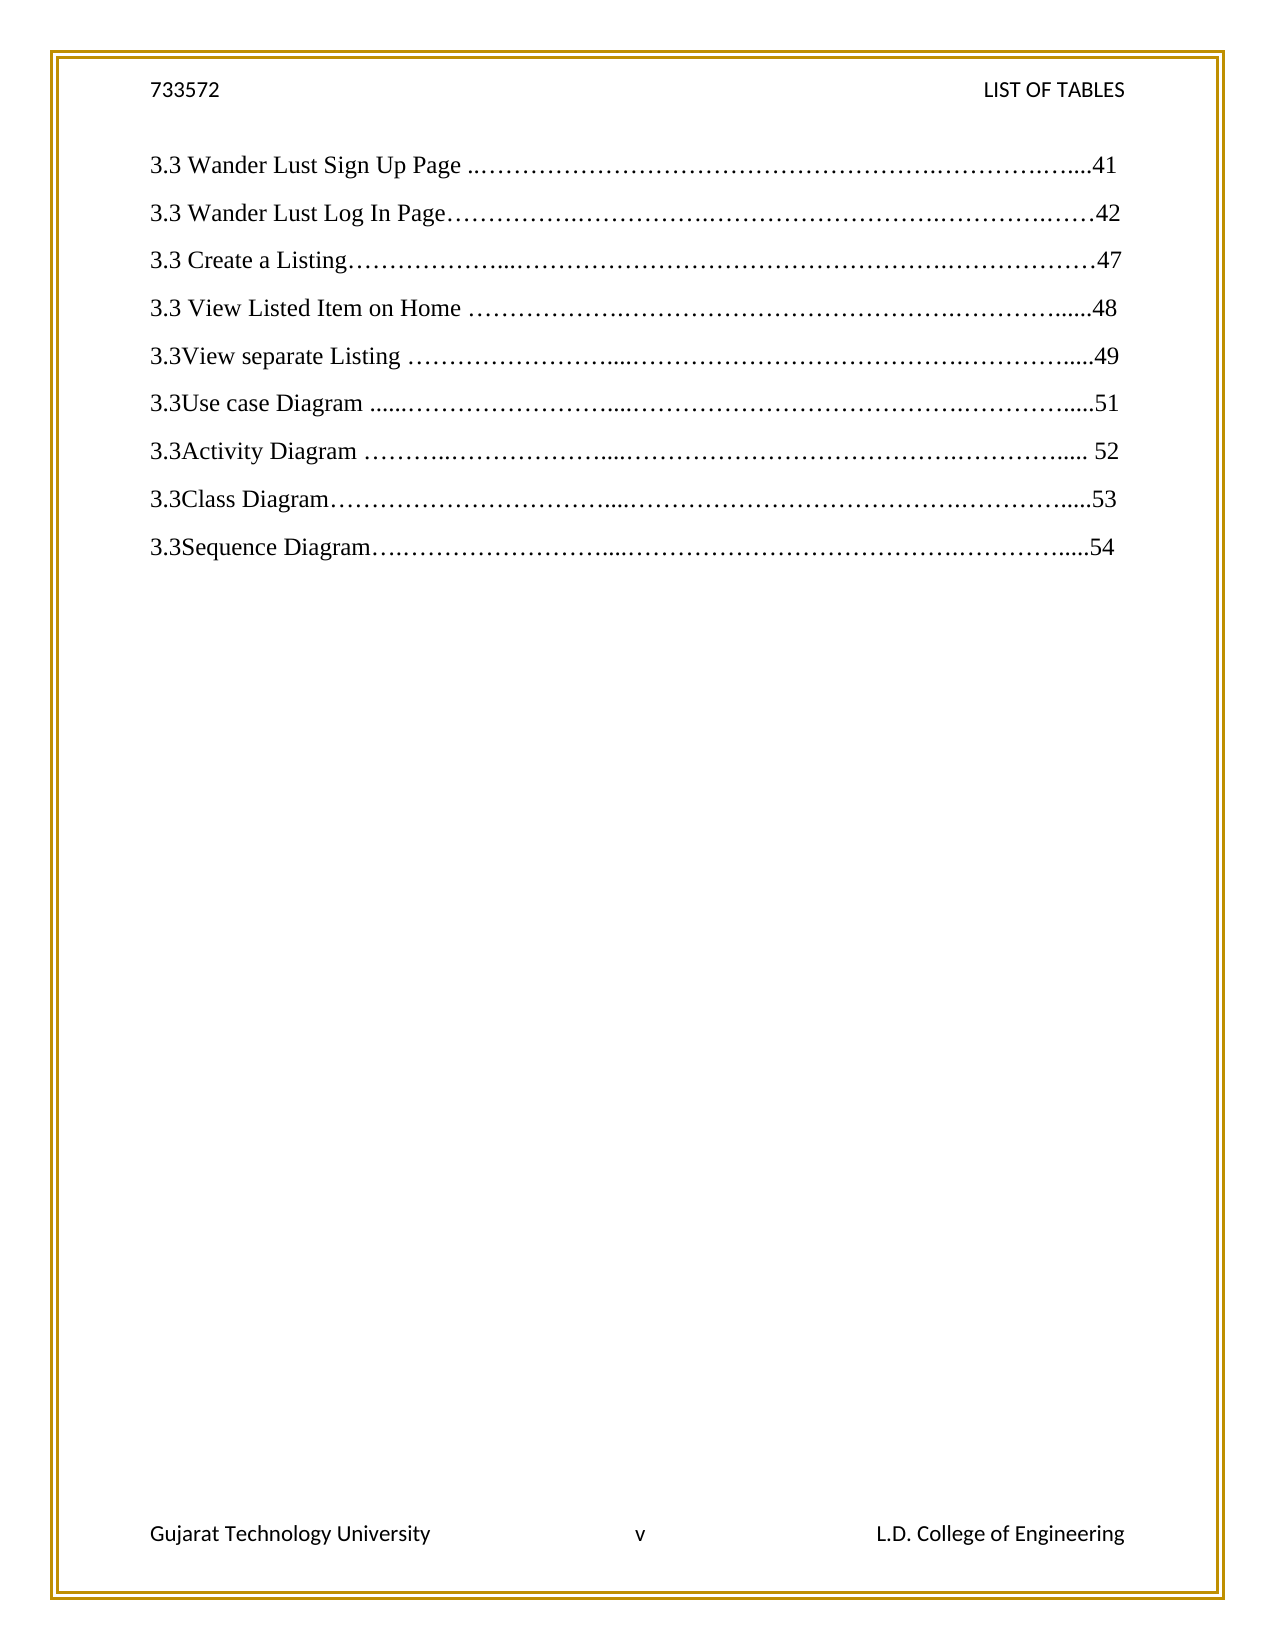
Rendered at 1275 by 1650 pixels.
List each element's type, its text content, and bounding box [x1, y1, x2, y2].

text 3.3Sequence Diagram….……………………....………………………………….………….....54 [150, 532, 1125, 560]
text 3.3 View Listed Item on Home ……………….………………………………….…………......48 [150, 293, 1125, 322]
text 3.3 Create a Listing………………...…………………………………………….………………47 [150, 245, 1125, 274]
text 3.3View separate Listing ……………………....………………………………….………….....49 [150, 341, 1125, 369]
text 3.3Use case Diagram ......……………………....………………………………….………….....51 [150, 388, 1125, 417]
text 3.3 Wander Lust Log In Page…………….…………….……………………….………….……42 [150, 198, 1125, 226]
text 3.3Class Diagram……………………………....………………………………….………….....53 [150, 484, 1125, 513]
text 3.3 Wander Lust Sign Up Page ..……………………………………………….………….…....41 [150, 150, 1125, 179]
text 3.3Activity Diagram ………..………………....………………………………….…………..... 52 [150, 436, 1125, 465]
